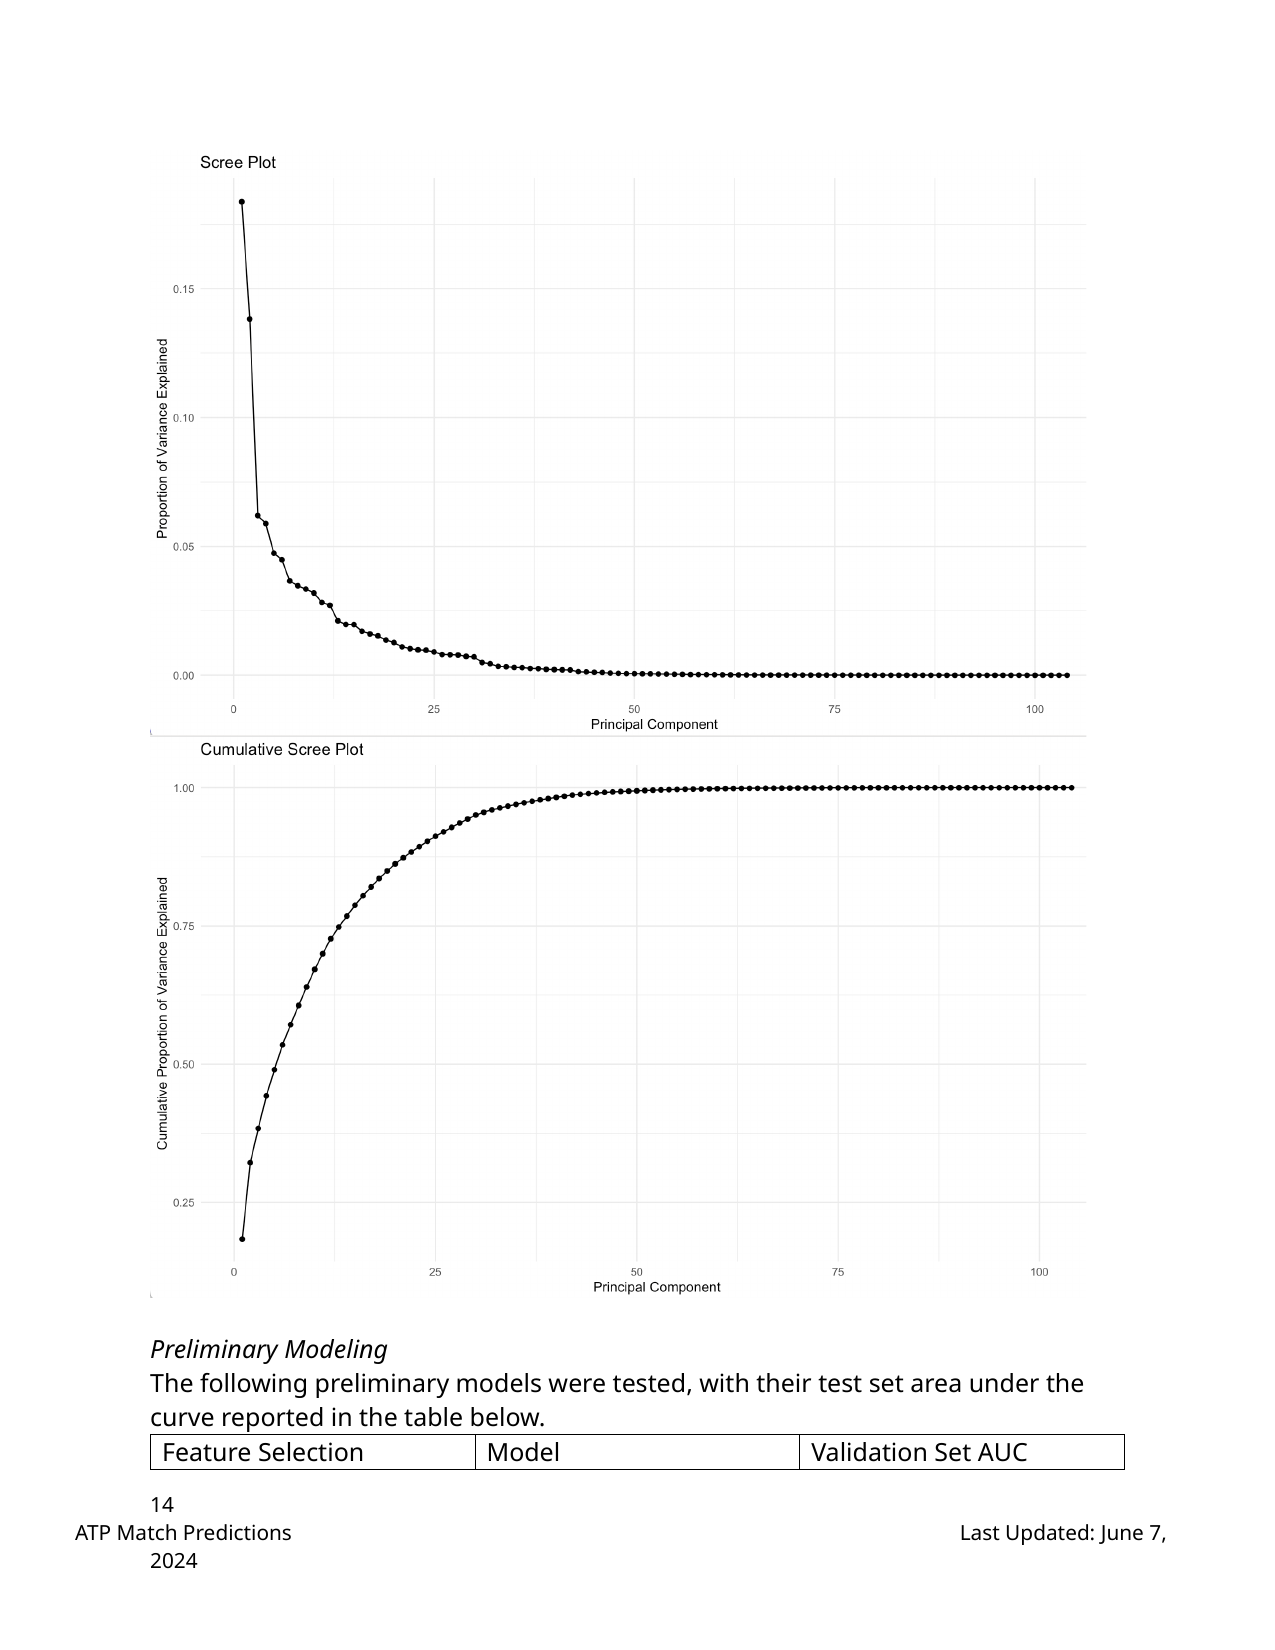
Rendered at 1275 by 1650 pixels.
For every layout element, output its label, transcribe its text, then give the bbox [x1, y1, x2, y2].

table_header Validation Set AUC [800, 1435, 1124, 1469]
table_header Model [476, 1435, 799, 1469]
table_header Feature Selection [151, 1435, 475, 1469]
text The following preliminary models were tested, with their test set area under the curve reported in the table below. [150, 1366, 1125, 1434]
picture [150, 150, 1087, 1298]
text Preliminary Modeling [150, 1332, 1125, 1366]
